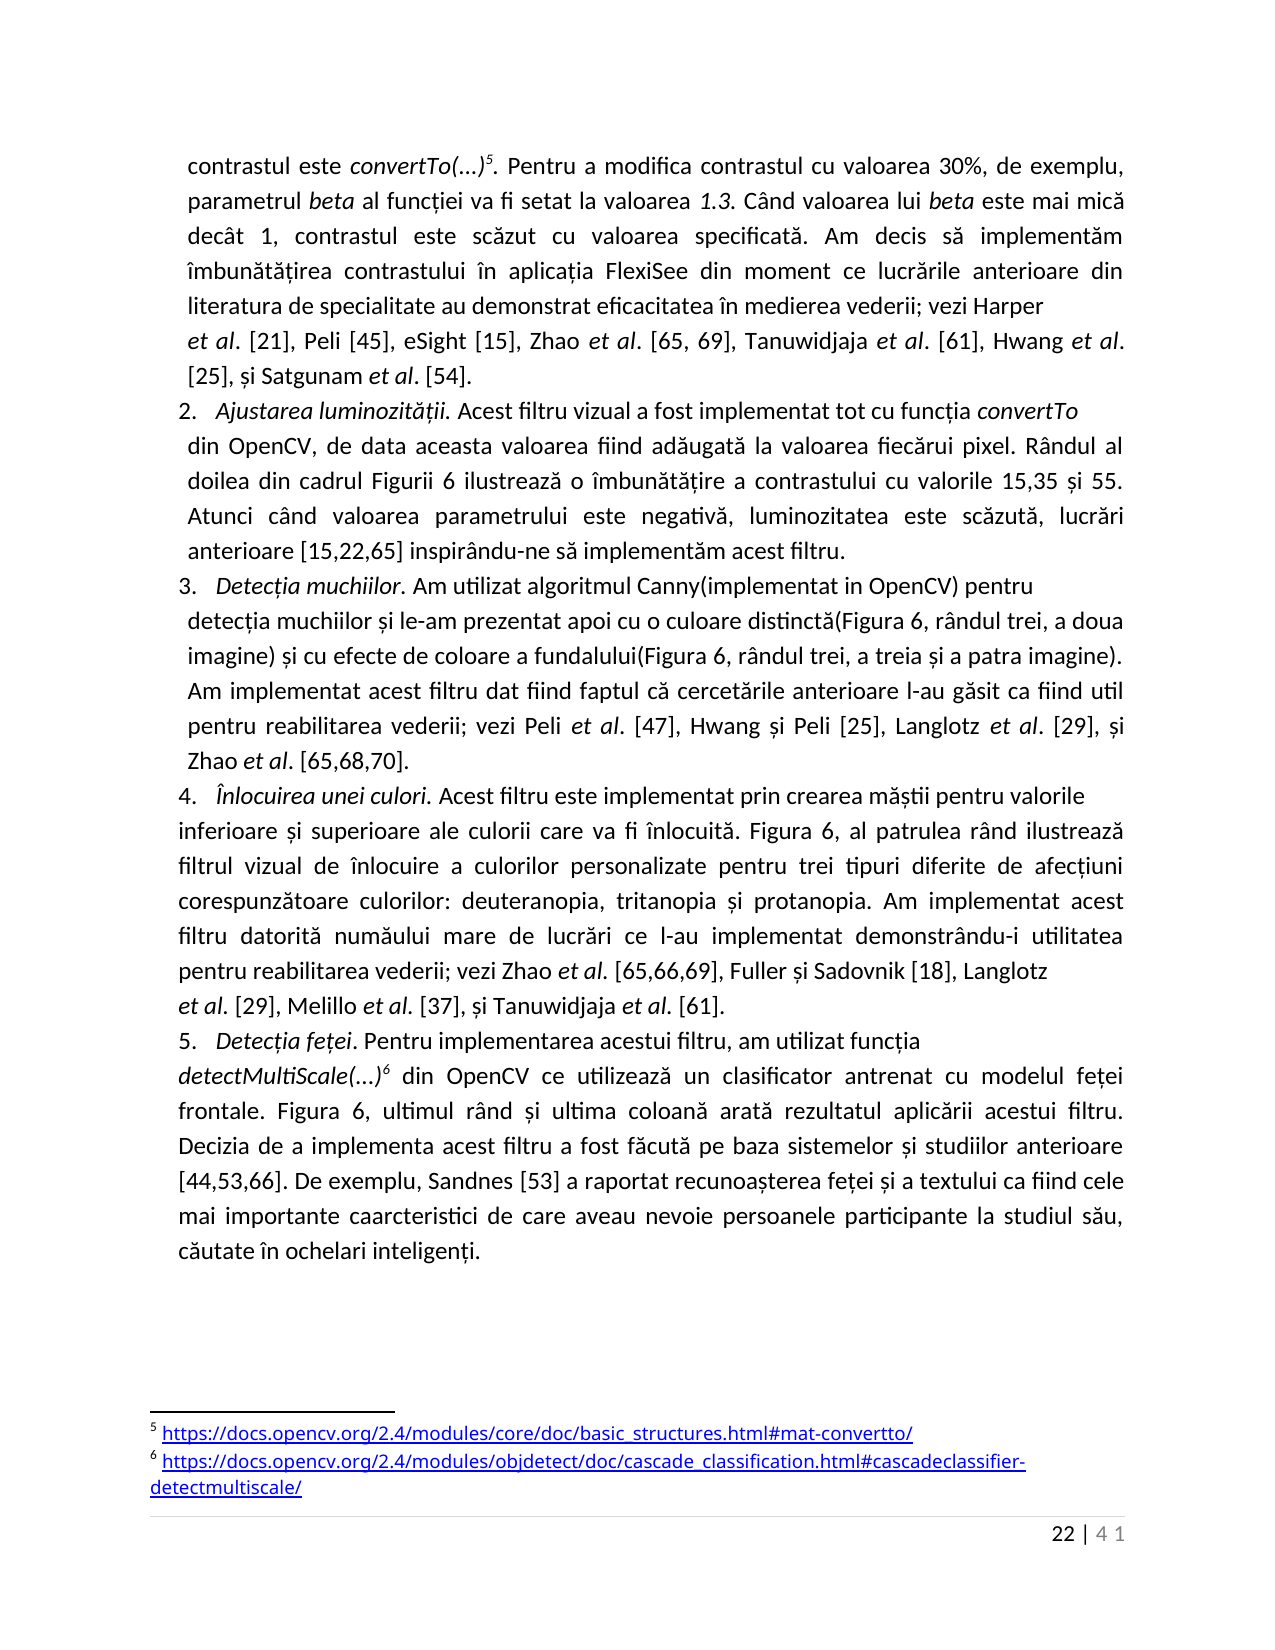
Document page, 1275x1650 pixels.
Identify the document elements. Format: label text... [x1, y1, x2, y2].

list Înlocuirea unei culori. Acest filtru este implementat prin crearea măștii pentru valorile [178, 780, 1125, 811]
list Ajustarea luminozității. Acest filtru vizual a fost implementat tot cu funcția convertTo [178, 395, 1125, 426]
text detectMultiScale(...) din OpenCV ce utilizează un clasificator antrenat cu modelul feței frontale. Figura 6, ultimul rând și ultima coloană arată rezultatul aplicării acestui filtru. Decizia de a implementa acest filtru a fost făcută pe baza sistemelor și studiilor anterioare [44,53,66]. De exemplu, Sandnes [53] a raportat recunoașterea feței și a textului ca fiind cele mai importante caarcteristici de care aveau nevoie persoanele participante la studiul său, căutate în ochelari inteligenți. [178, 1060, 1125, 1266]
text din OpenCV, de data aceasta valoarea fiind adăugată la valoarea fiecărui pixel. Rândul al doilea din cadrul Figurii 6 ilustrează o îmbunătățire a contrastului cu valorile 15,35 și 55. Atunci când valoarea parametrului este negativă, luminozitatea este scăzută, lucrări anterioare [15,22,65] inspirându-ne să implementăm acest filtru. [187, 430, 1125, 566]
text inferioare și superioare ale culorii care va fi înlocuită. Figura 6, al patrulea rând ilustrează filtrul vizual de înlocuire a culorilor personalizate pentru trei tipuri diferite de afecțiuni corespunzătoare culorilor: deuteranopia, tritanopia și protanopia. Am implementat acest filtru datorită număului mare de lucrări ce l-au implementat demonstrându-i utilitatea pentru reabilitarea vederii; vezi Zhao et al. [65,66,69], Fuller și Sadovnik [18], Langlotz [178, 815, 1125, 986]
list Detecția feței. Pentru implementarea acestui filtru, am utilizat funcția [178, 1025, 1125, 1056]
text detecția muchiilor și le-am prezentat apoi cu o culoare distinctă(Figura 6, rândul trei, a doua imagine) și cu efecte de coloare a fundalului(Figura 6, rândul trei, a treia și a patra imagine). Am implementat acest filtru dat fiind faptul că cercetările anterioare l-au găsit ca fiind util pentru reabilitarea vederii; vezi Peli et al. [47], Hwang și Peli [25], Langlotz et al. [29], și Zhao et al. [65,68,70]. [187, 605, 1125, 776]
text et al. [21], Peli [45], eSight [15], Zhao et al. [65, 69], Tanuwidjaja et al. [61], Hwang et al. [25], și Satgunam et al. [54]. [187, 325, 1125, 391]
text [187, 150, 1125, 321]
text et al. [29], Melillo et al. [37], și Tanuwidjaja et al. [61]. [178, 990, 1125, 1021]
list Detecția muchiilor. Am utilizat algoritmul Canny(implementat in OpenCV) pentru [178, 570, 1125, 601]
